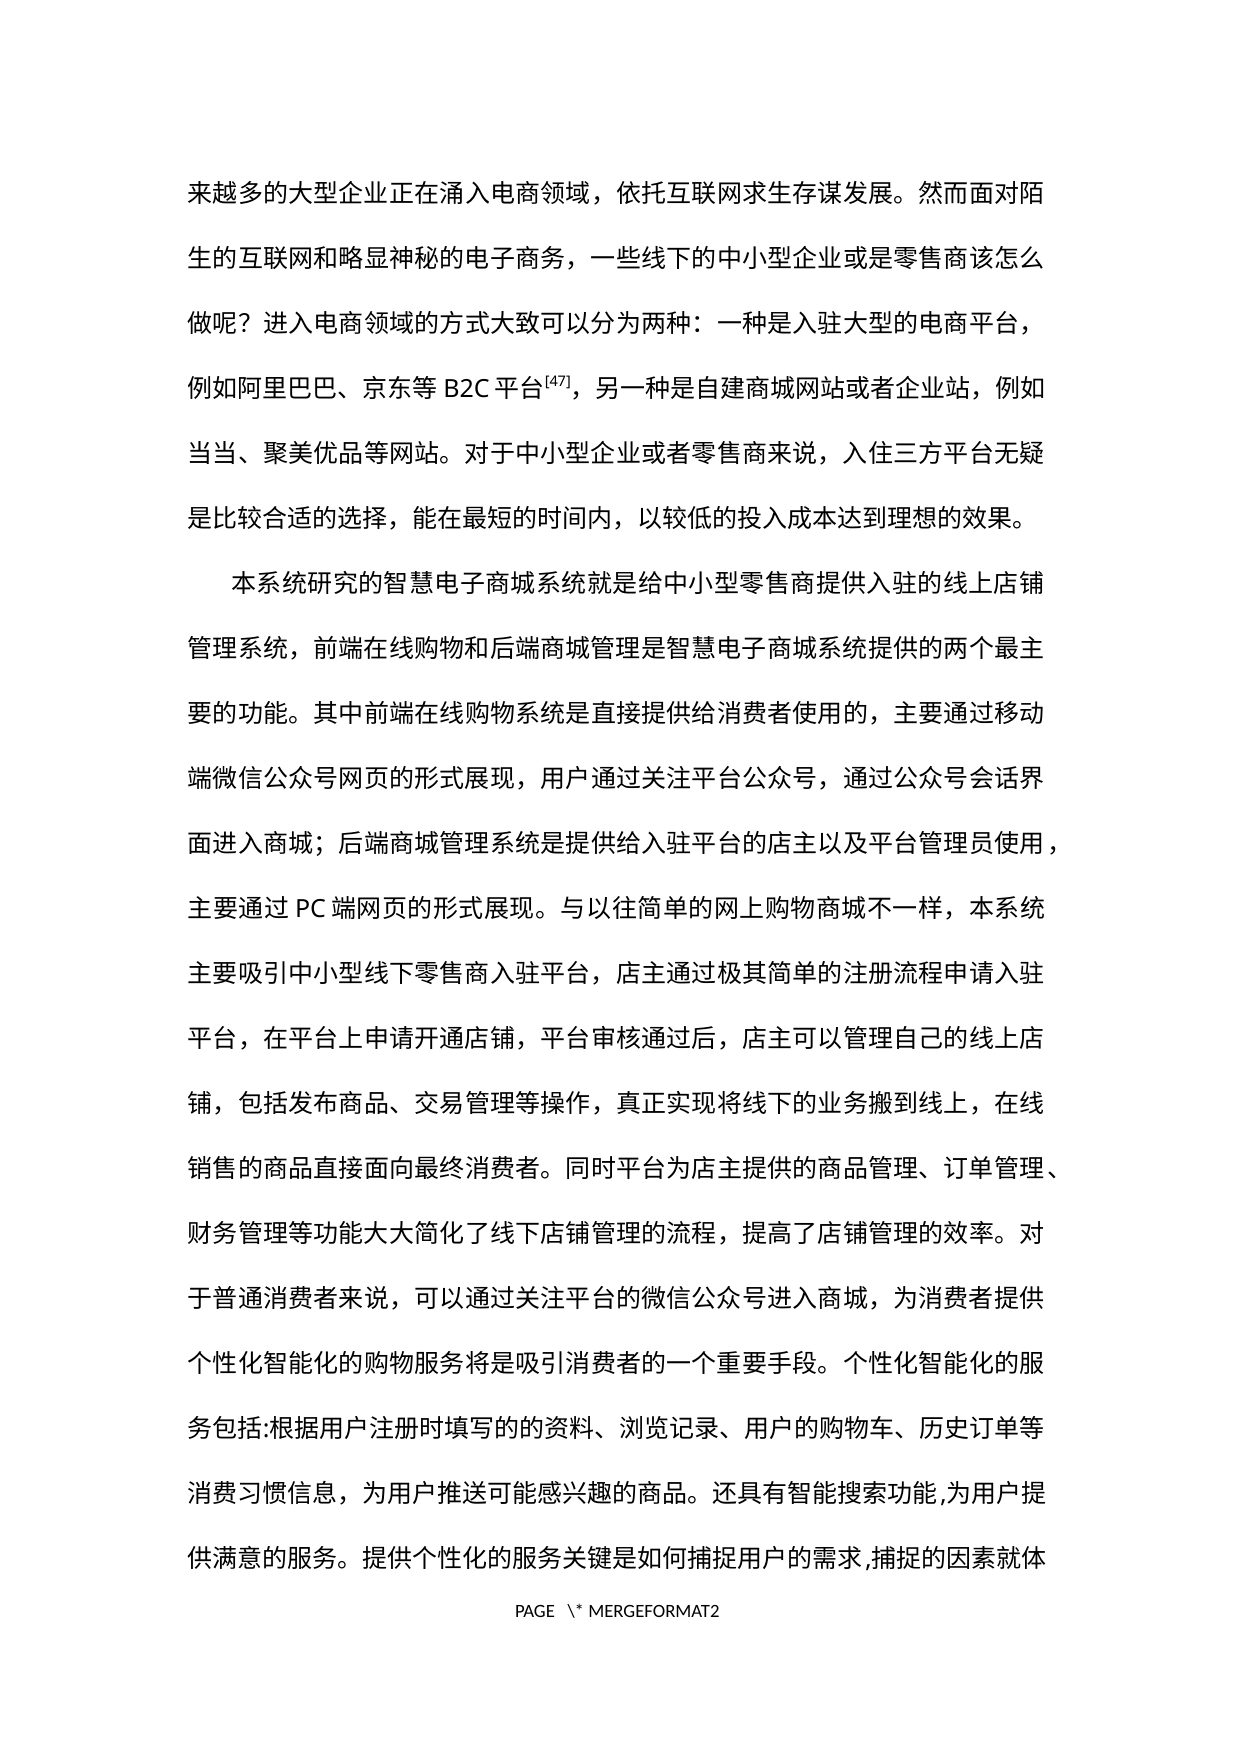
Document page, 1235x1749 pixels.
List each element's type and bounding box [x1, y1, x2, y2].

text [187, 159, 1047, 549]
text [187, 549, 1047, 1589]
